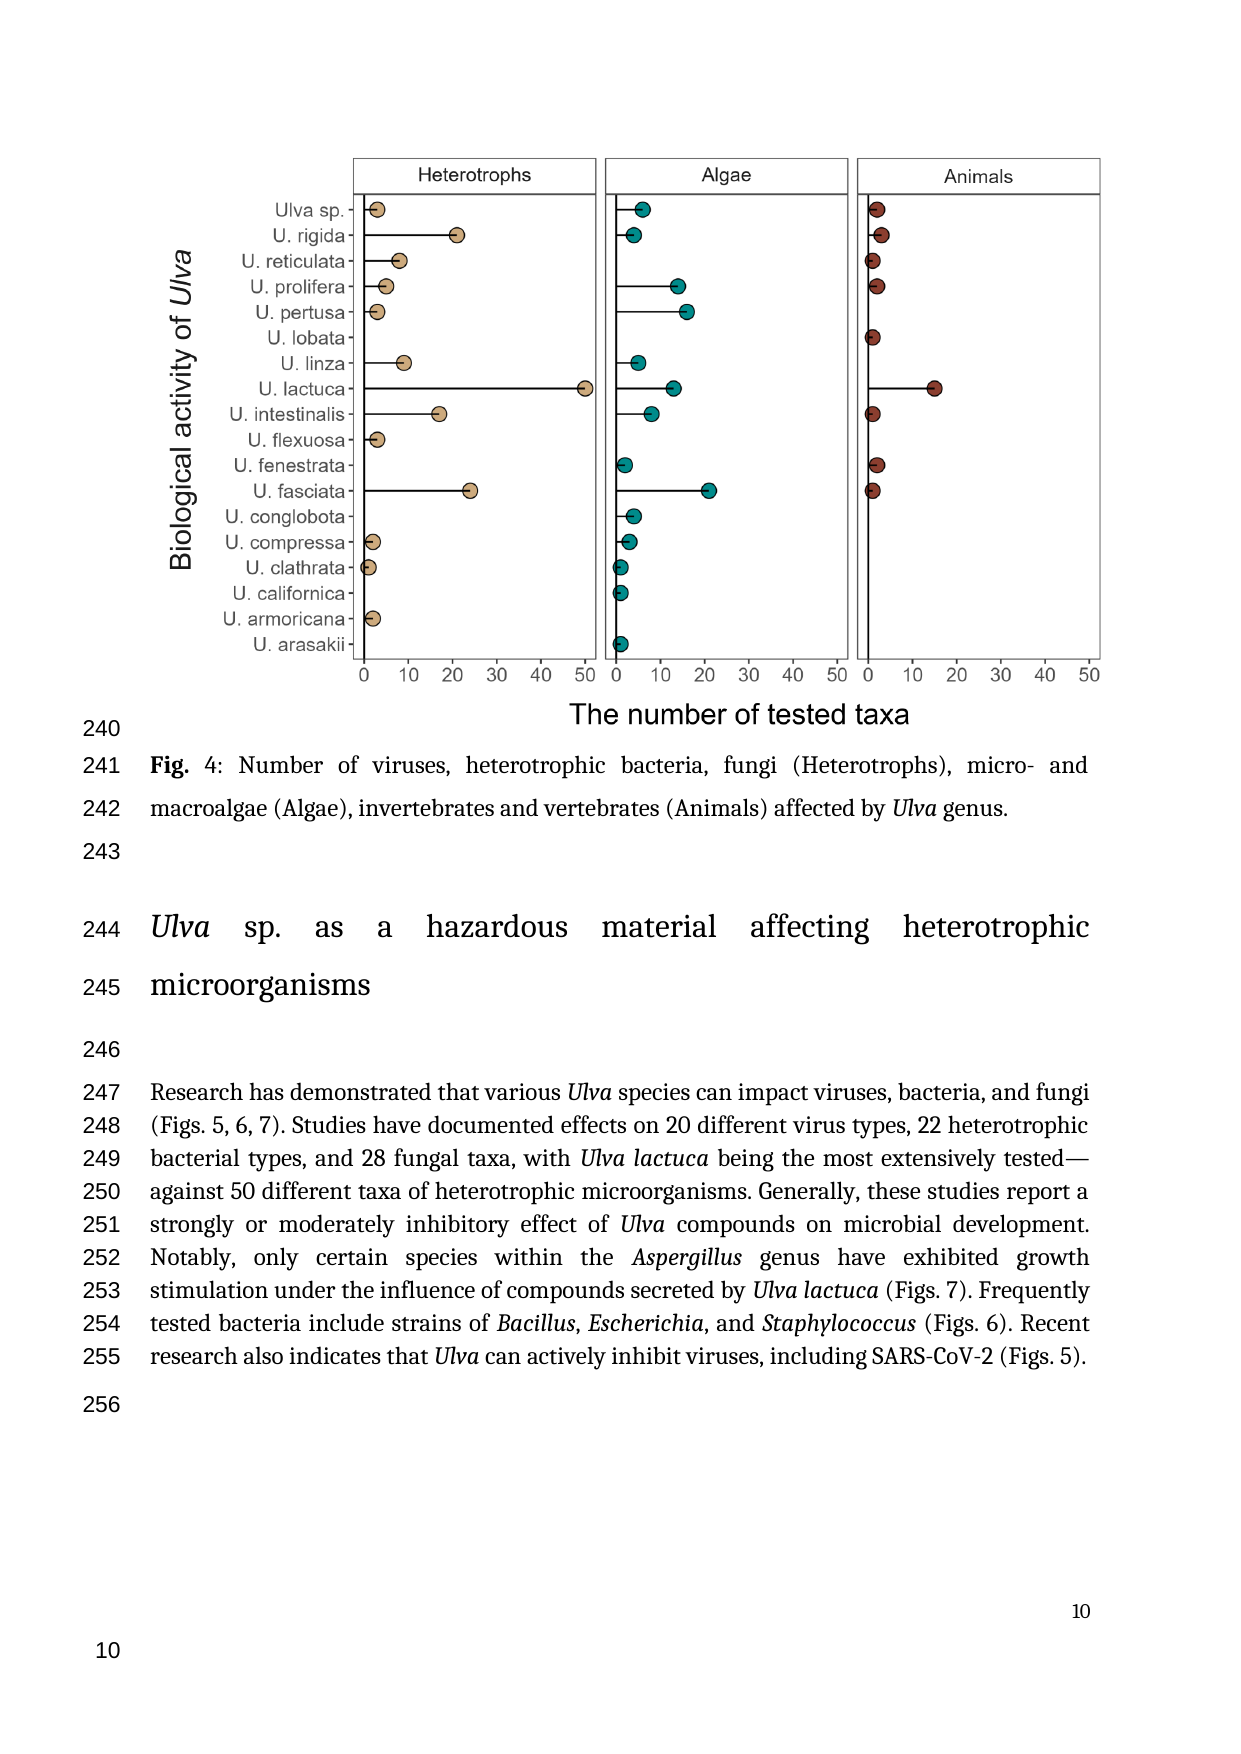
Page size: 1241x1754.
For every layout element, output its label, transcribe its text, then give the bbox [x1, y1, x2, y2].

picture [168, 150, 1109, 737]
text Research has demonstrated that various Ulva species can impact viruses, bacteria, and fungi (Figs. 5, 6, 7). Studies have documented effects on 20 different virus types, 22 heterotrophic bacterial types, and 28 fungal taxa, with Ulva lactuca being the most extensively tested—against 50 different taxa of heterotrophic microorganisms. Generally, these studies report a strongly or moderately inhibitory effect of Ulva compounds on microbial development. Notably, only certain species within the Aspergillus genus have exhibited growth stimulation under the influence of compounds secreted by Ulva lactuca (Figs. 7). Frequently tested bacteria include strains of Bacillus, Escherichia, and Staphylococcus (Figs. 6). Recent research also indicates that Ulva can actively inhibit viruses, including SARS-CoV-2 (Figs. 5). [150, 1078, 1090, 1371]
subtitle Ulva sp. as a hazardous material affecting heterotrophic microorganisms [150, 907, 1090, 1003]
